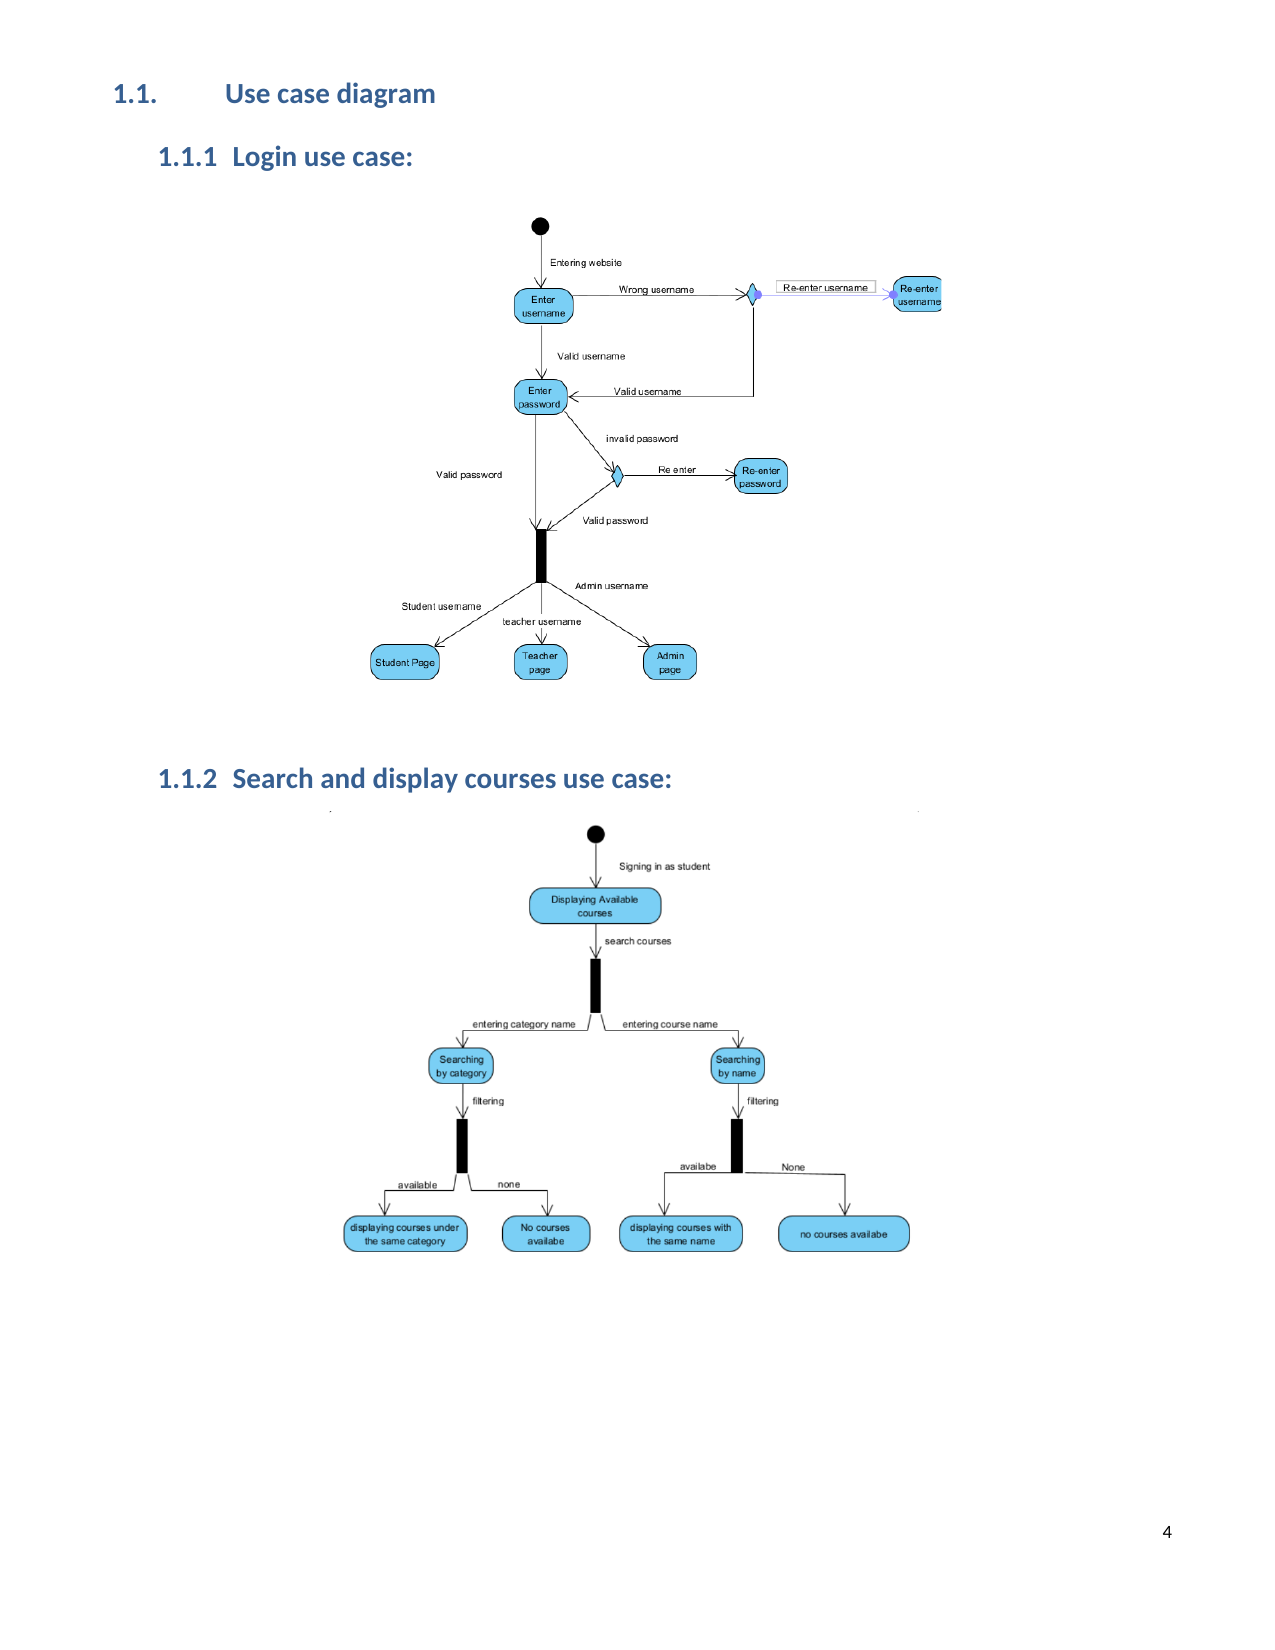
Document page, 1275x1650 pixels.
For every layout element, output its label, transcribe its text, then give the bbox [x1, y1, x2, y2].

subtitle Login use case: [157, 138, 1200, 174]
subtitle Use case diagram [112, 75, 1200, 111]
picture [306, 189, 942, 701]
picture [329, 811, 919, 1275]
subtitle Search and display courses use case: [157, 761, 1200, 796]
